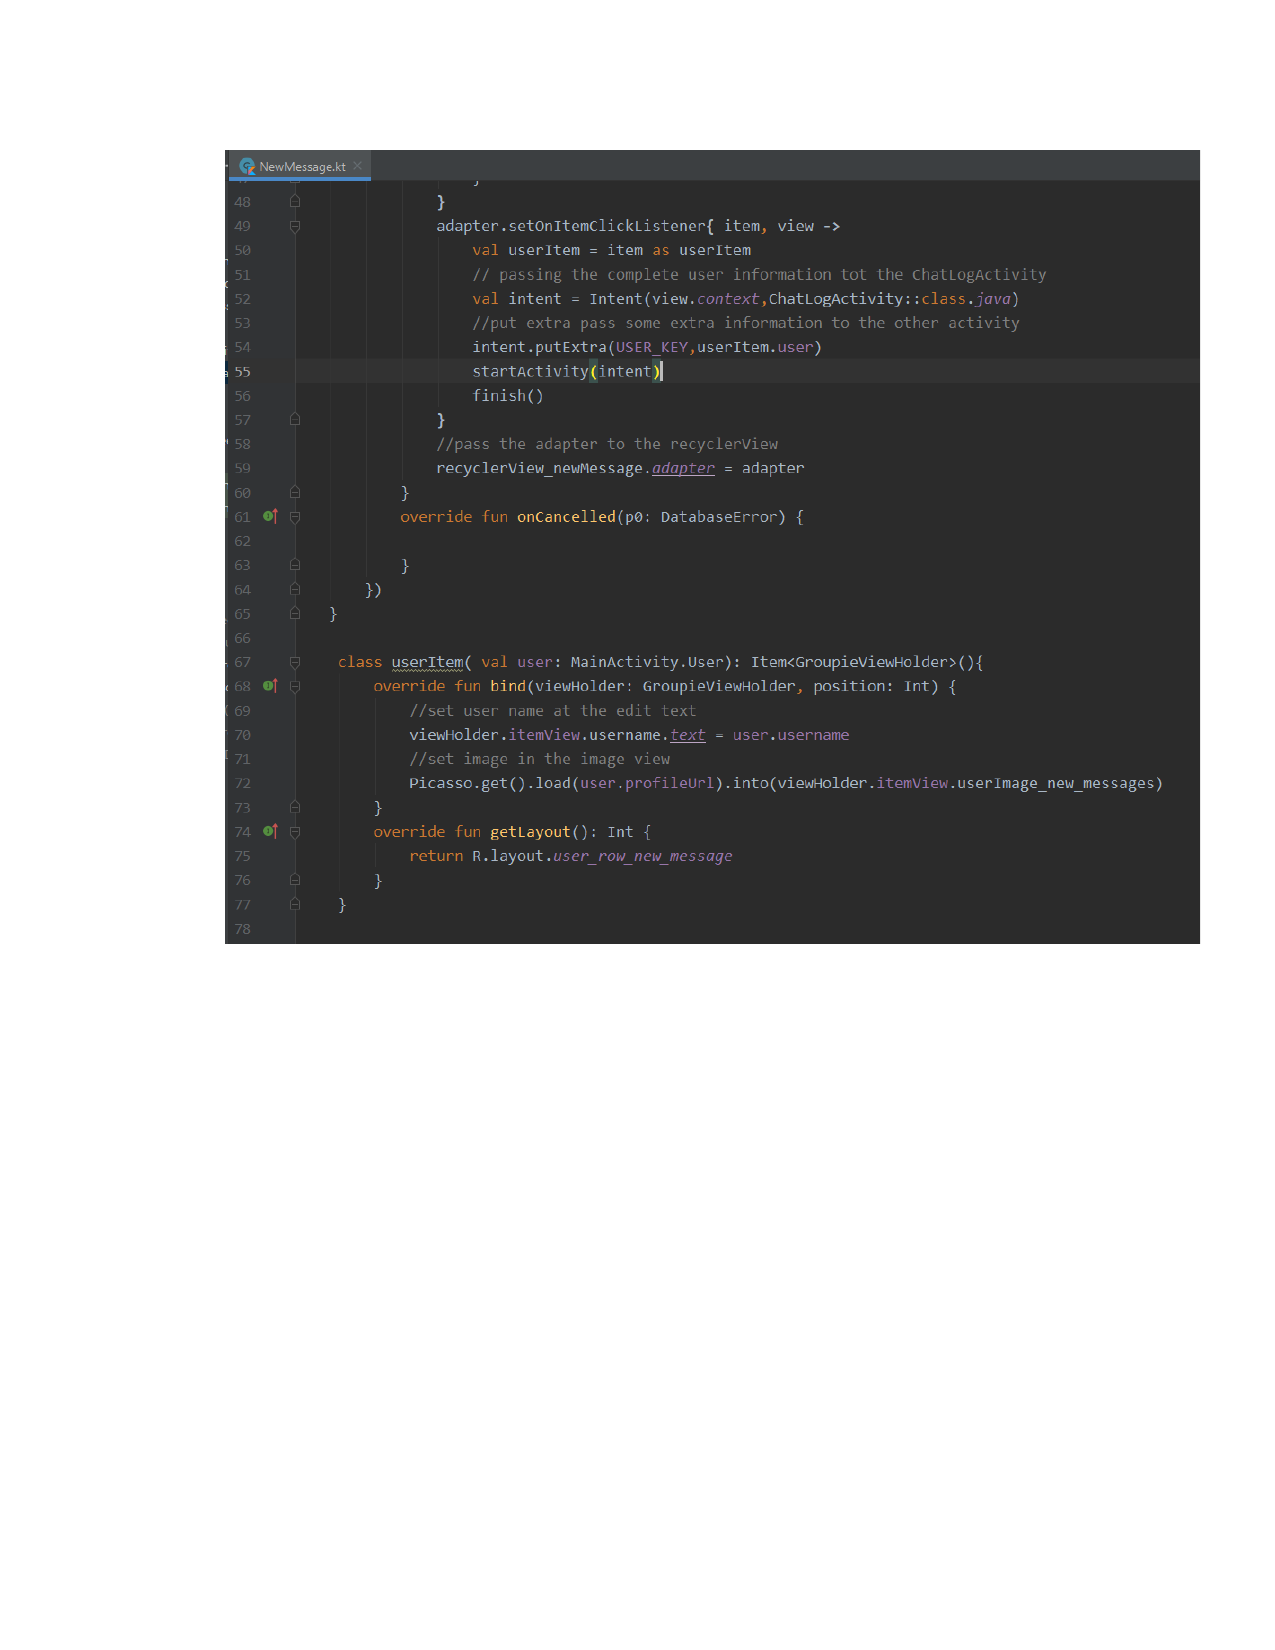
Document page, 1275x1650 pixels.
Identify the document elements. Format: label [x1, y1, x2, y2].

picture [225, 150, 1200, 944]
